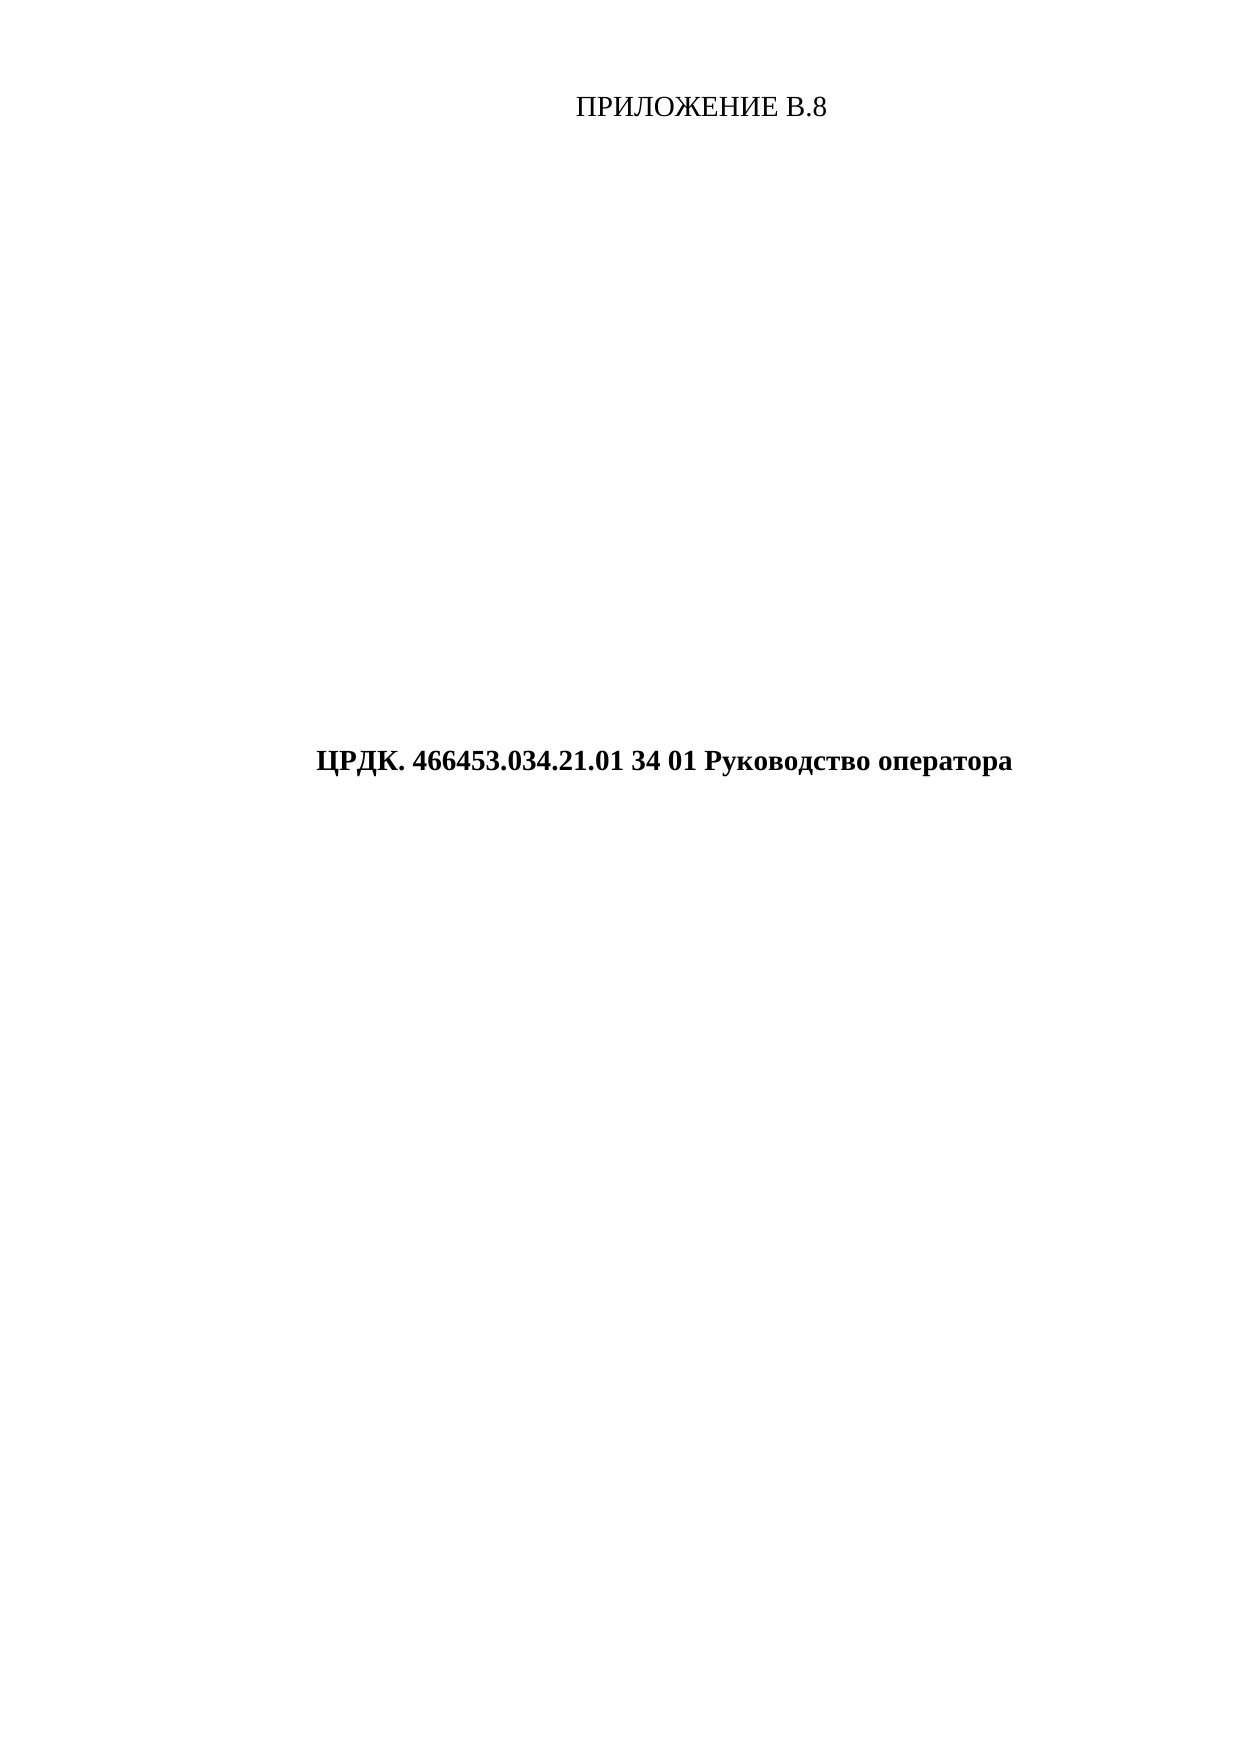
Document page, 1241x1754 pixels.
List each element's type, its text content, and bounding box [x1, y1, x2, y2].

text ПРИЛОЖЕНИЕ В.8 ЦРДК. 466453.034.21.01 34 01 Руководство оператора [162, 89, 1167, 776]
